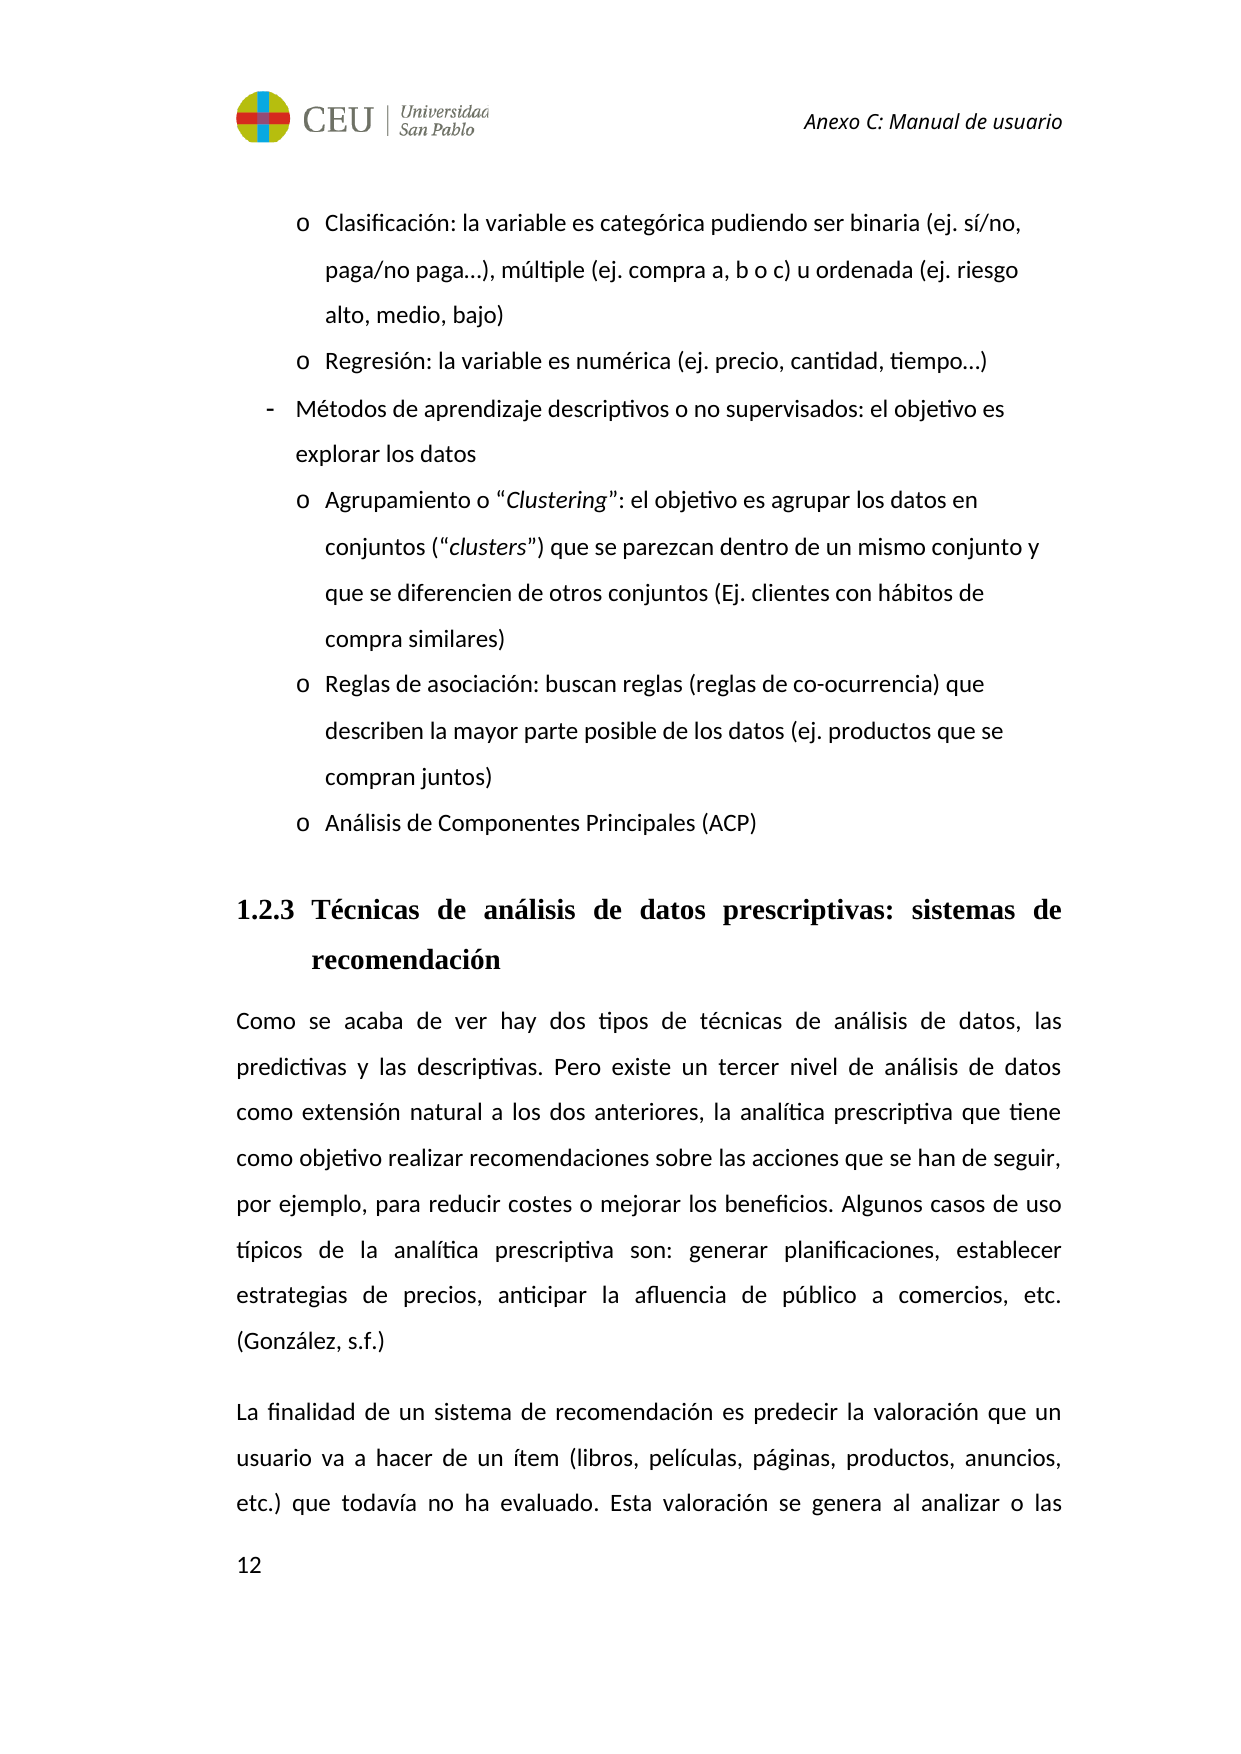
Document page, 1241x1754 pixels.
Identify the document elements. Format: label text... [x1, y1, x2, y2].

list Clasificación: la variable es categórica pudiendo ser binaria (ej. sí/no, paga/no paga…), múltiple (ej. compra a, b o c) u ordenada (ej. riesgo alto, medio, bajo) [295, 207, 1063, 330]
subtitle Técnicas de análisis de datos prescriptivas: sistemas de recomendación [236, 892, 1063, 976]
picture [235, 89, 489, 143]
list Agrupamiento o “Clustering”: el objetivo es agrupar los datos en conjuntos (“clusters”) que se parezcan dentro de un mismo conjunto y que se diferencien de otros conjuntos (Ej. clientes con hábitos de compra similares) [295, 484, 1063, 653]
list Regresión: la variable es numérica (ej. precio, cantidad, tiempo…) [295, 345, 1063, 377]
list Análisis de Componentes Principales (ACP) [295, 807, 1063, 839]
list Reglas de asociación: buscan reglas (reglas de co-ocurrencia) que describen la mayor parte posible de los datos (ej. productos que se compran juntos) [295, 668, 1063, 792]
text Como se acaba de ver hay dos tipos de técnicas de análisis de datos, las predictivas y las descriptivas. Pero existe un tercer nivel de análisis de datos como extensión natural a los dos anteriores, la analítica prescriptiva que tiene como objetivo realizar recomendaciones sobre las acciones que se han de seguir, por ejemplo, para reducir costes o mejorar los beneficios. Algunos casos de uso típicos de la analítica prescriptiva son: generar planificaciones, establecer estrategias de precios, anticipar la afluencia de público a comercios, etc. [236, 1005, 1063, 1356]
list Métodos de aprendizaje descriptivos o no supervisados: el objetivo es explorar los datos [266, 393, 1063, 469]
